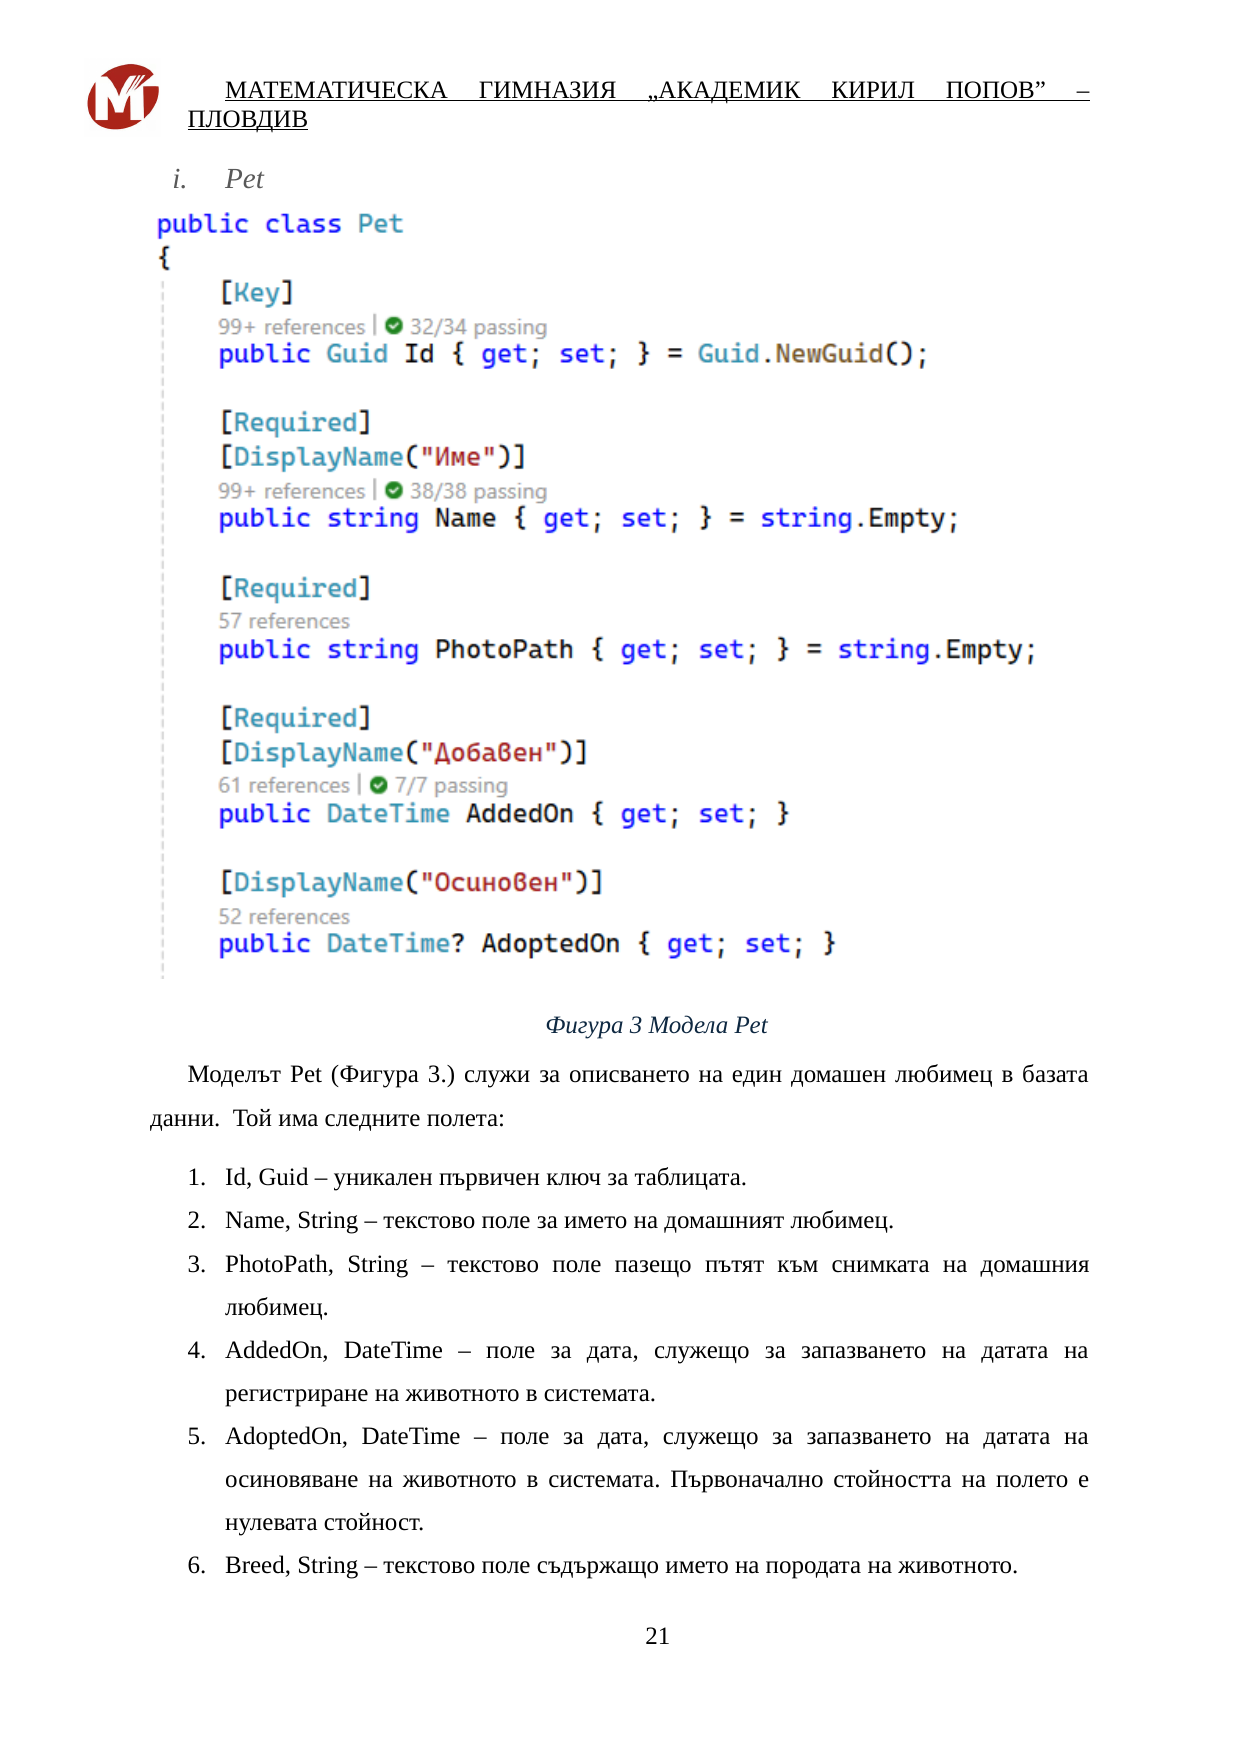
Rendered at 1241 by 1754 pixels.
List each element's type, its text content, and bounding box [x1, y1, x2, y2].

picture [150, 211, 1052, 979]
text Моделът Pet (Фигура 3.) служи за описването на един домашен любимец в базата данни. Той има следните полета: [150, 1059, 1090, 1131]
list Id, Guid – уникален първичен ключ за таблицата. [187, 1162, 1090, 1191]
list AdoptedOn, DateTime – поле за дата, служещо за запазването на датата на осиновяване на животното в системата. Първоначално стойността на полето е нулевата стойност. [187, 1421, 1090, 1536]
list PhotoPath, String – текстово поле пазещо пътят към снимката на домашния любимец. [187, 1249, 1090, 1321]
list Breed, String – текстово поле съдържащо името на породата на животното. [187, 1551, 1090, 1579]
picture [83, 58, 162, 137]
list AddedOn, DateTime – поле за дата, служещо за запазването на датата на регистриране на животното в системата. [187, 1335, 1090, 1407]
list Name, String – текстово поле за името на домашният любимец. [187, 1206, 1090, 1234]
text Фигура 3 Модела Pet [187, 1010, 1090, 1039]
subtitle Pet [187, 161, 1090, 195]
